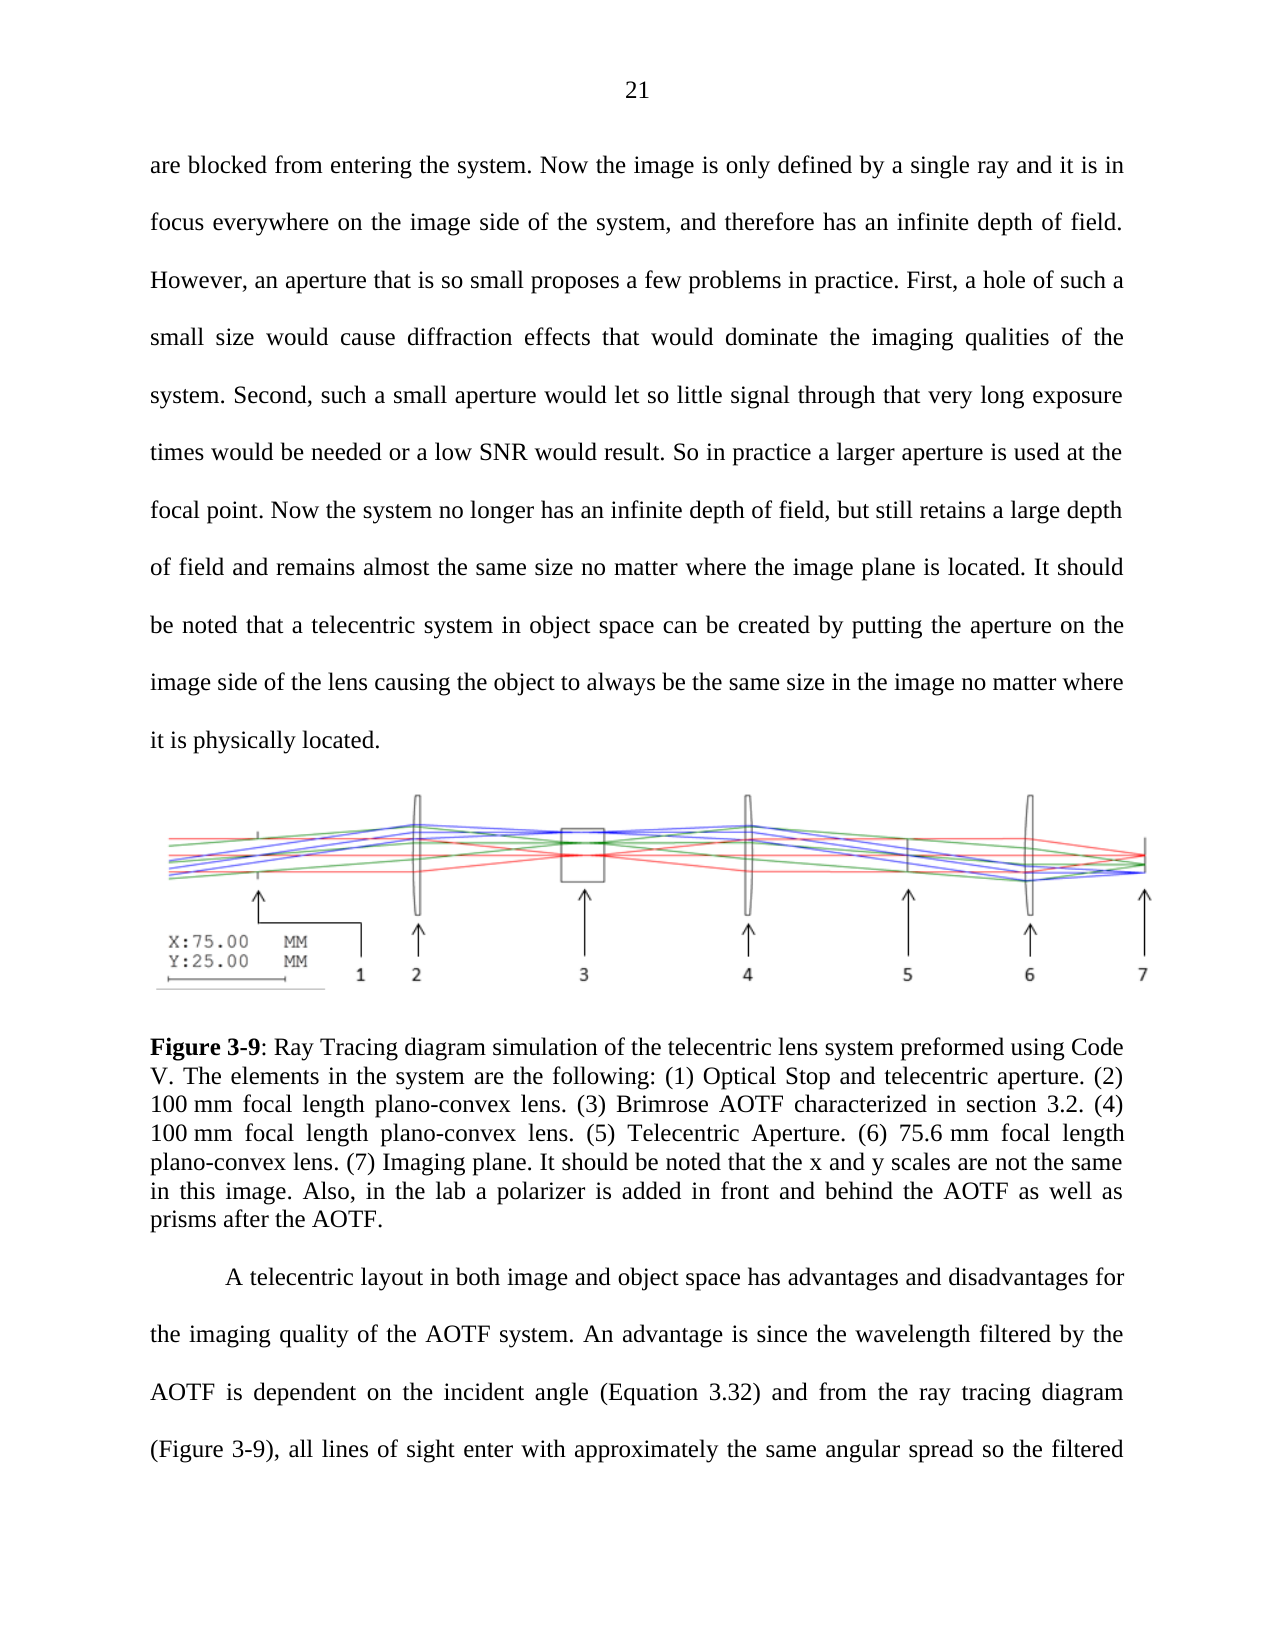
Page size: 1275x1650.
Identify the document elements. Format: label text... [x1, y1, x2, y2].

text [150, 150, 1125, 754]
picture [150, 782, 1158, 1004]
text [150, 1262, 1125, 1463]
text Figure 3-9: Ray Tracing diagram simulation of the telecentric lens system preformed using Code V. The elements in the system are the following: (1) Optical Stop and telecentric aperture. (2) 100 mm focal length plano-convex lens. (3) Brimrose AOTF characterized in section 3.2. (4) 100 mm focal length plano-convex lens. (5) Telecentric Aperture. (6) 75.6 mm focal length plano-convex lens. (7) Imaging plane. It should be noted that the x and y scales are not the same in this image. Also, in the lab a polarizer is added in front and behind the AOTF as well as prisms after the AOTF. [150, 1032, 1125, 1233]
